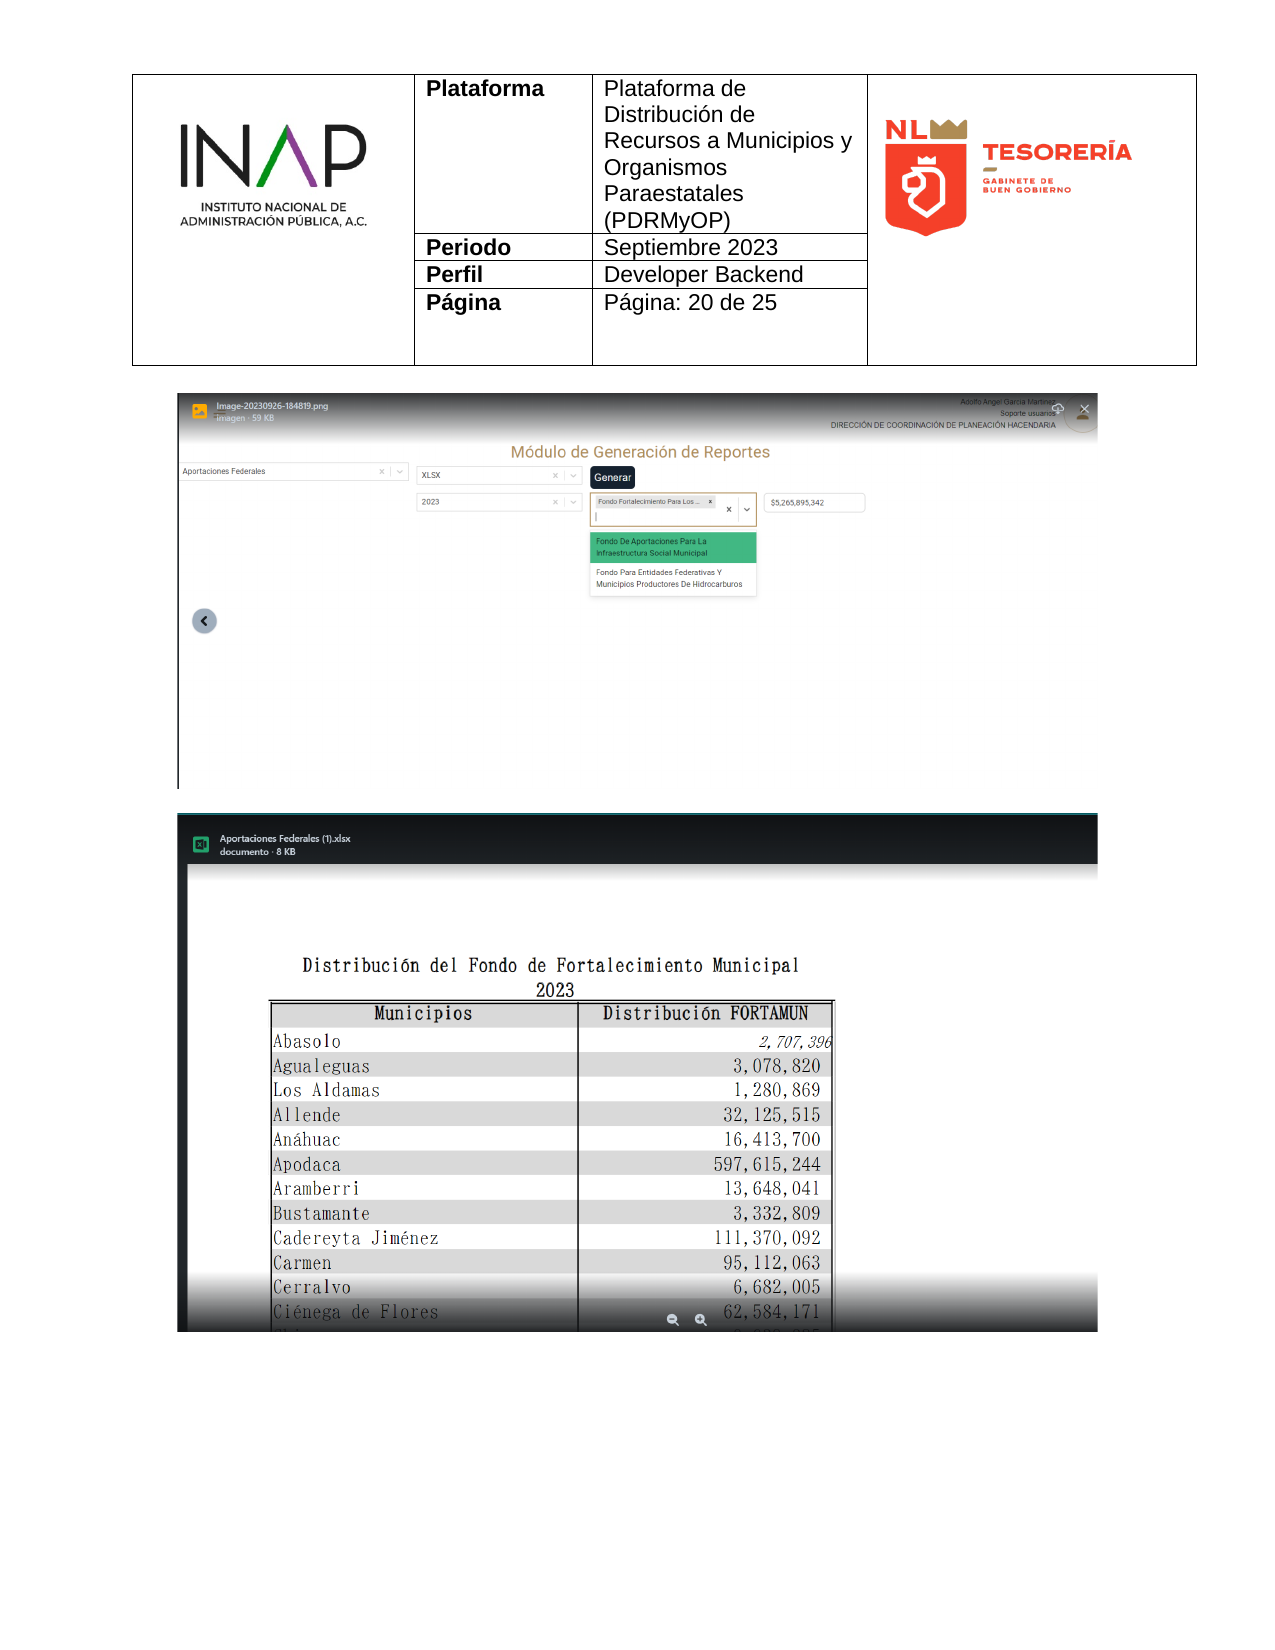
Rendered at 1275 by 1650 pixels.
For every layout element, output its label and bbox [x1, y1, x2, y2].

picture [177, 393, 1098, 789]
picture [878, 117, 1135, 237]
picture [143, 107, 400, 242]
picture [177, 813, 1098, 1332]
